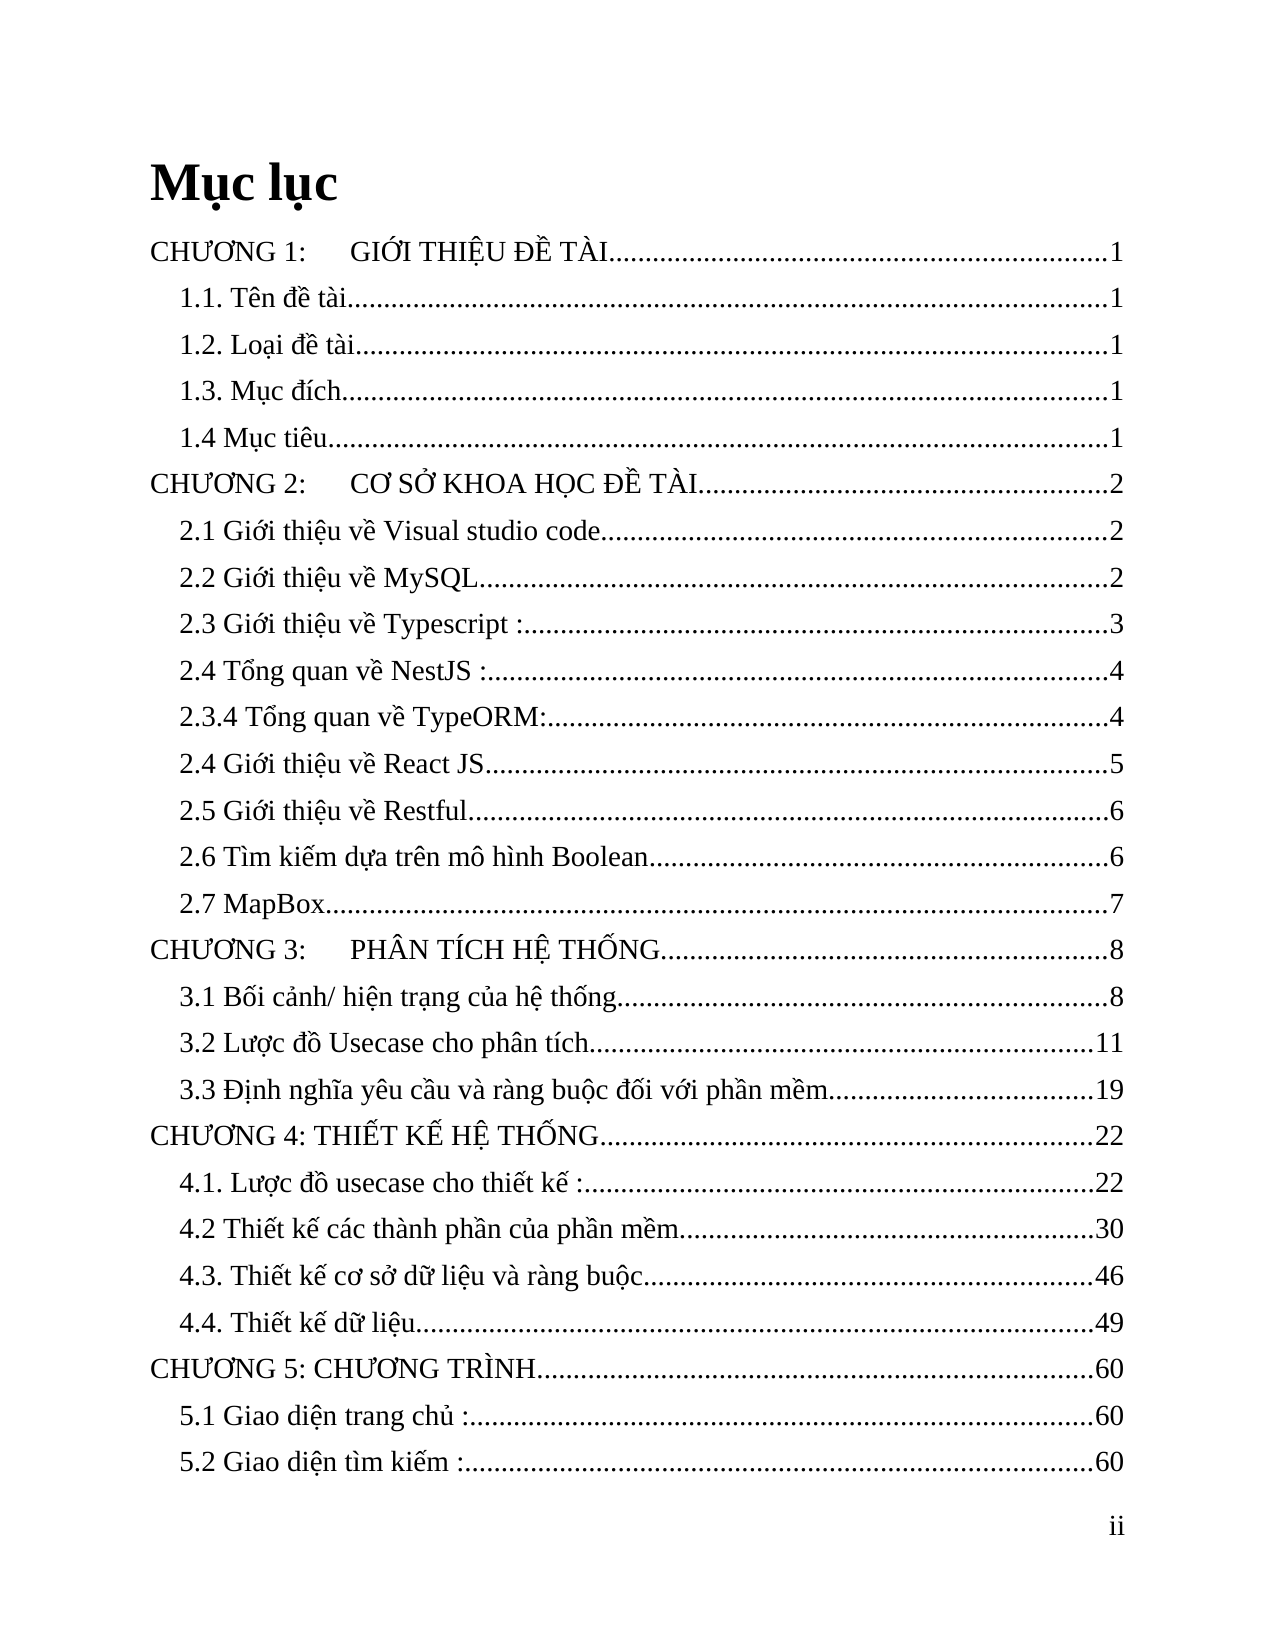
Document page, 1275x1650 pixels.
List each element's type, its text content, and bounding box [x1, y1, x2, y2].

text 1.2. Loại đề tài 1 [179, 327, 1125, 361]
text 2.6 Tìm kiếm dựa trên mô hình Boolean 6 [179, 839, 1125, 873]
text 3.1 Bối cảnh/ hiện trạng của hệ thống 8 [179, 979, 1125, 1012]
text 2.1 Giới thiệu về Visual studio code 2 [179, 513, 1125, 547]
text 5.1 Giao diện trang chủ : 60 [179, 1398, 1125, 1431]
text 2.2 Giới thiệu về MySQL 2 [179, 560, 1125, 593]
text 5.2 Giao diện tìm kiếm : 60 [179, 1444, 1125, 1478]
text CHƯƠNG 5: CHƯƠNG TRÌNH 60 [150, 1351, 1125, 1385]
text 2.4 Giới thiệu về React JS 5 [179, 746, 1125, 779]
text 4.3. Thiết kế cơ sở dữ liệu và ràng buộc 46 [179, 1258, 1125, 1292]
text CHƯƠNG 1: GIỚI THIỆU ĐỀ TÀI 1 [150, 234, 1125, 267]
text CHƯƠNG 4: THIẾT KẾ HỆ THỐNG 22 [150, 1118, 1125, 1152]
text 4.1. Lược đồ usecase cho thiết kế : 22 [179, 1165, 1125, 1199]
text 1.3. Mục đích 1 [179, 373, 1125, 407]
text CHƯƠNG 3: PHÂN TÍCH HỆ THỐNG 8 [150, 932, 1125, 966]
text Mục lục [150, 150, 1125, 212]
text 3.3 Định nghĩa yêu cầu và ràng buộc đối với phần mềm 19 [179, 1072, 1125, 1106]
text 1.4 Mục tiêu 1 [179, 420, 1125, 454]
text 2.5 Giới thiệu về Restful 6 [179, 793, 1125, 826]
text 3.2 Lược đồ Usecase cho phân tích 11 [179, 1025, 1125, 1059]
text 4.2 Thiết kế các thành phần của phần mềm 30 [179, 1212, 1125, 1245]
text 2.3 Giới thiệu về Typescript : 3 [179, 606, 1125, 640]
text 2.7 MapBox 7 [179, 886, 1125, 919]
text 4.4. Thiết kế dữ liệu 49 [179, 1305, 1125, 1338]
text 2.4 Tổng quan về NestJS : 4 [179, 653, 1125, 686]
text CHƯƠNG 2: CƠ SỞ KHOA HỌC ĐỀ TÀI 2 [150, 467, 1125, 500]
text 1.1. Tên đề tài 1 [179, 280, 1125, 314]
text 2.3.4 Tổng quan về TypeORM: 4 [179, 699, 1125, 733]
